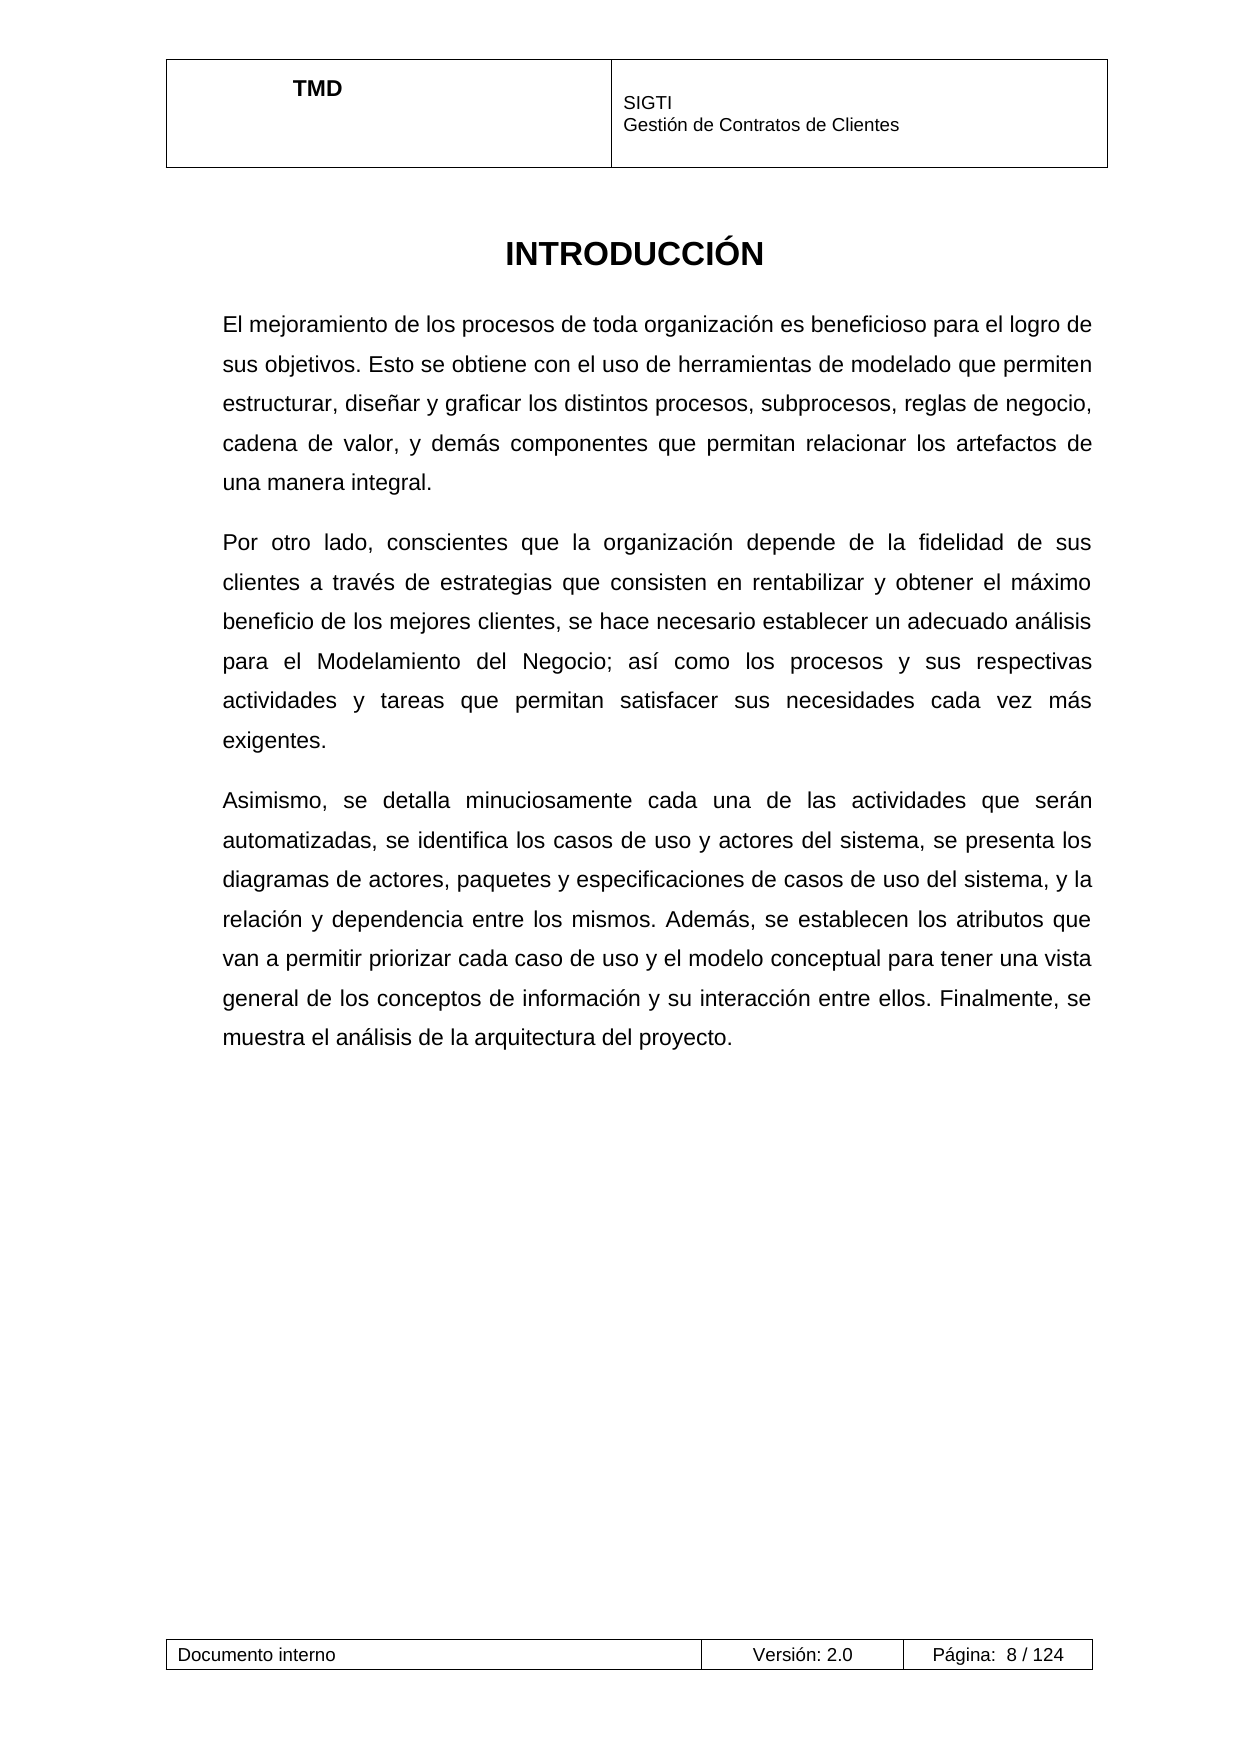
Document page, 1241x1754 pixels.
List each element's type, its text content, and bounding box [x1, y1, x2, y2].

text El mejoramiento de los procesos de toda organización es beneficioso para el logro de sus objetivos. Esto se obtiene con el uso de herramientas de modelado que permiten estructurar, diseñar y graficar los distintos procesos, subprocesos, reglas de negocio, cadena de valor, y demás componentes que permitan relacionar los artefactos de una manera integral. [222, 311, 1092, 495]
subtitle INTRODUCCIÓN [177, 234, 1092, 311]
text Por otro lado, conscientes que la organización depende de la fidelidad de sus clientes a través de estrategias que consisten en rentabilizar y obtener el máximo beneficio de los mejores clientes, se hace necesario establecer un adecuado análisis para el Modelamiento del Negocio; así como los procesos y sus respectivas actividades y tareas que permitan satisfacer sus necesidades cada vez más exigentes. [222, 529, 1092, 753]
text Asimismo, se detalla minuciosamente cada una de las actividades que serán automatizadas, se identifica los casos de uso y actores del sistema, se presenta los diagramas de actores, paquetes y especificaciones de casos de uso del sistema, y la relación y dependencia entre los mismos. Además, se establecen los atributos que van a permitir priorizar cada caso de uso y el modelo conceptual para tener una vista general de los conceptos de información y su interacción entre ellos. Finalmente, se muestra el análisis de la arquitectura del proyecto. [222, 787, 1092, 1050]
